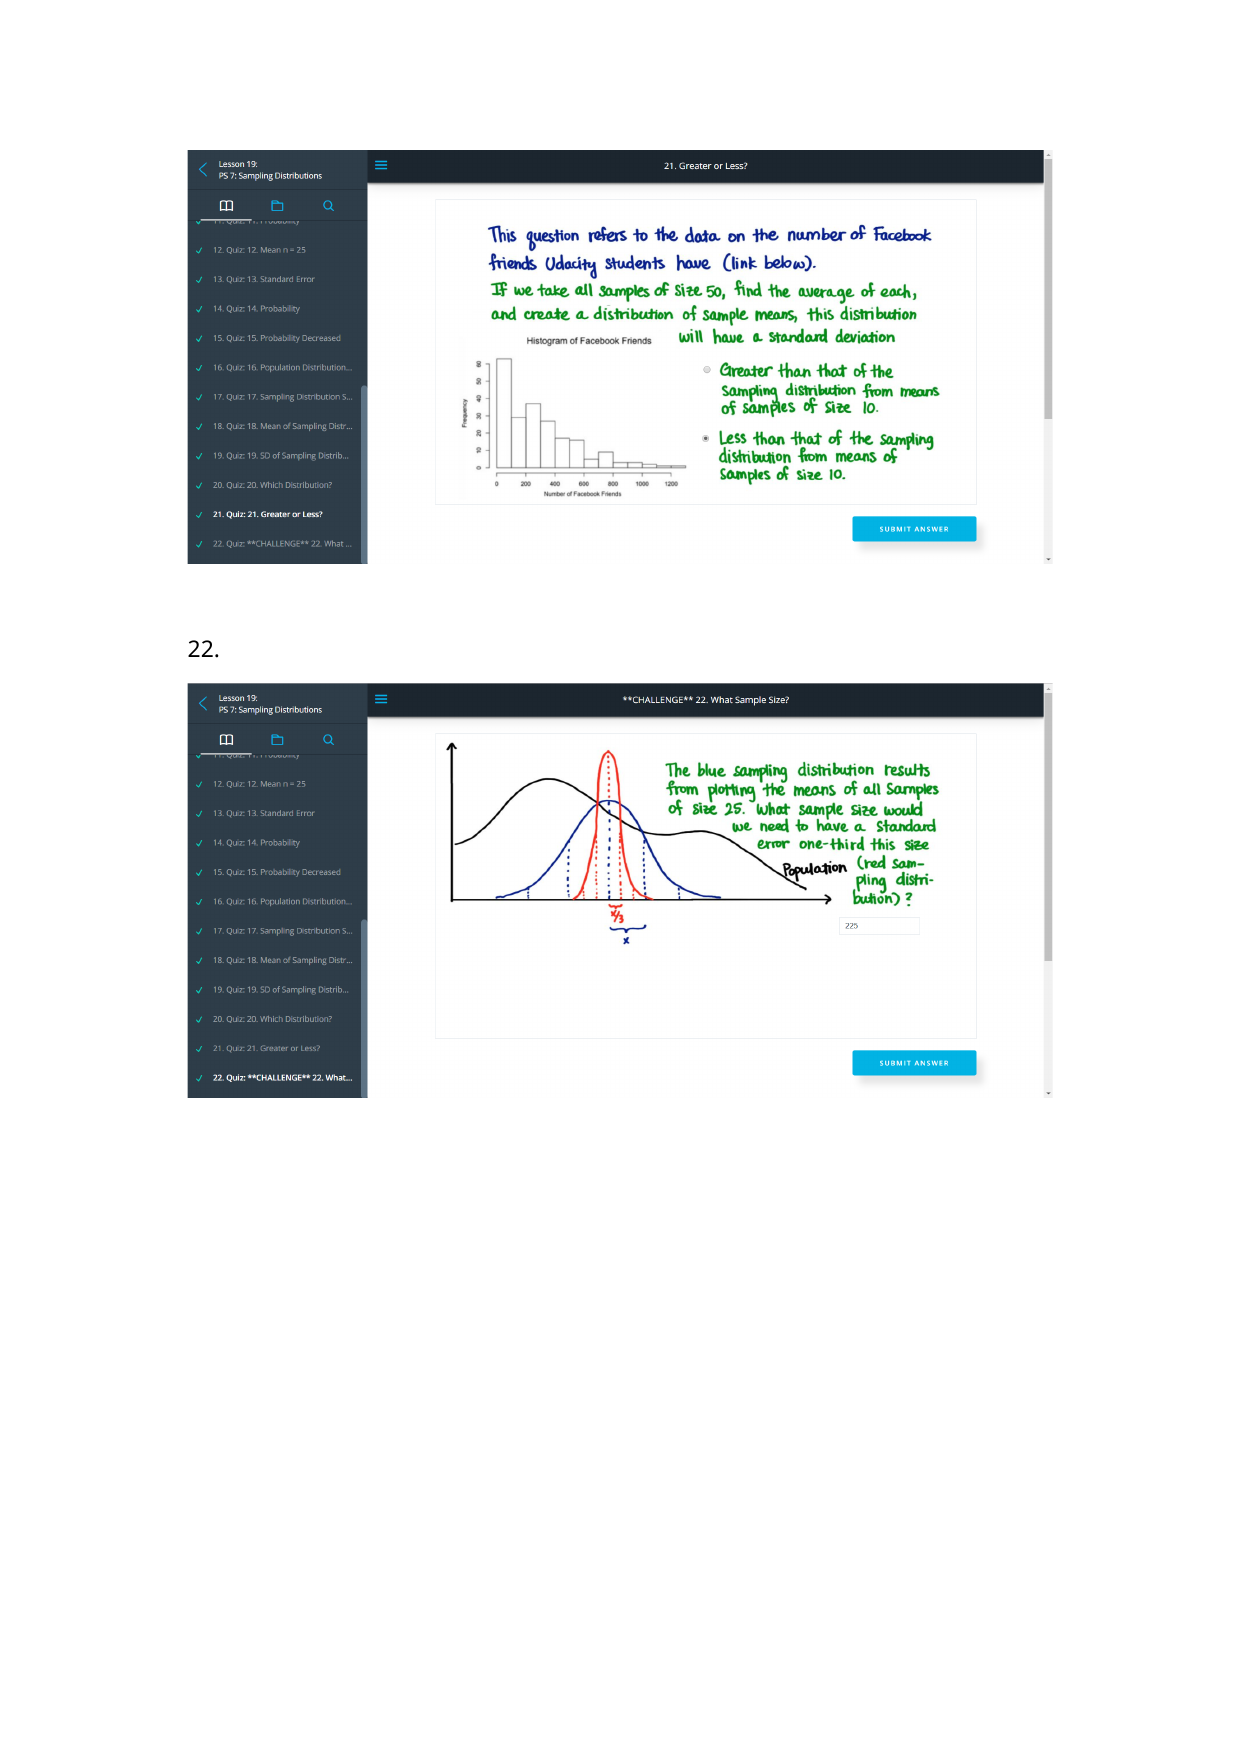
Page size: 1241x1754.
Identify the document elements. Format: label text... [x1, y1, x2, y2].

picture [187, 683, 1053, 1098]
text 22. [187, 633, 1053, 664]
picture [187, 150, 1053, 564]
